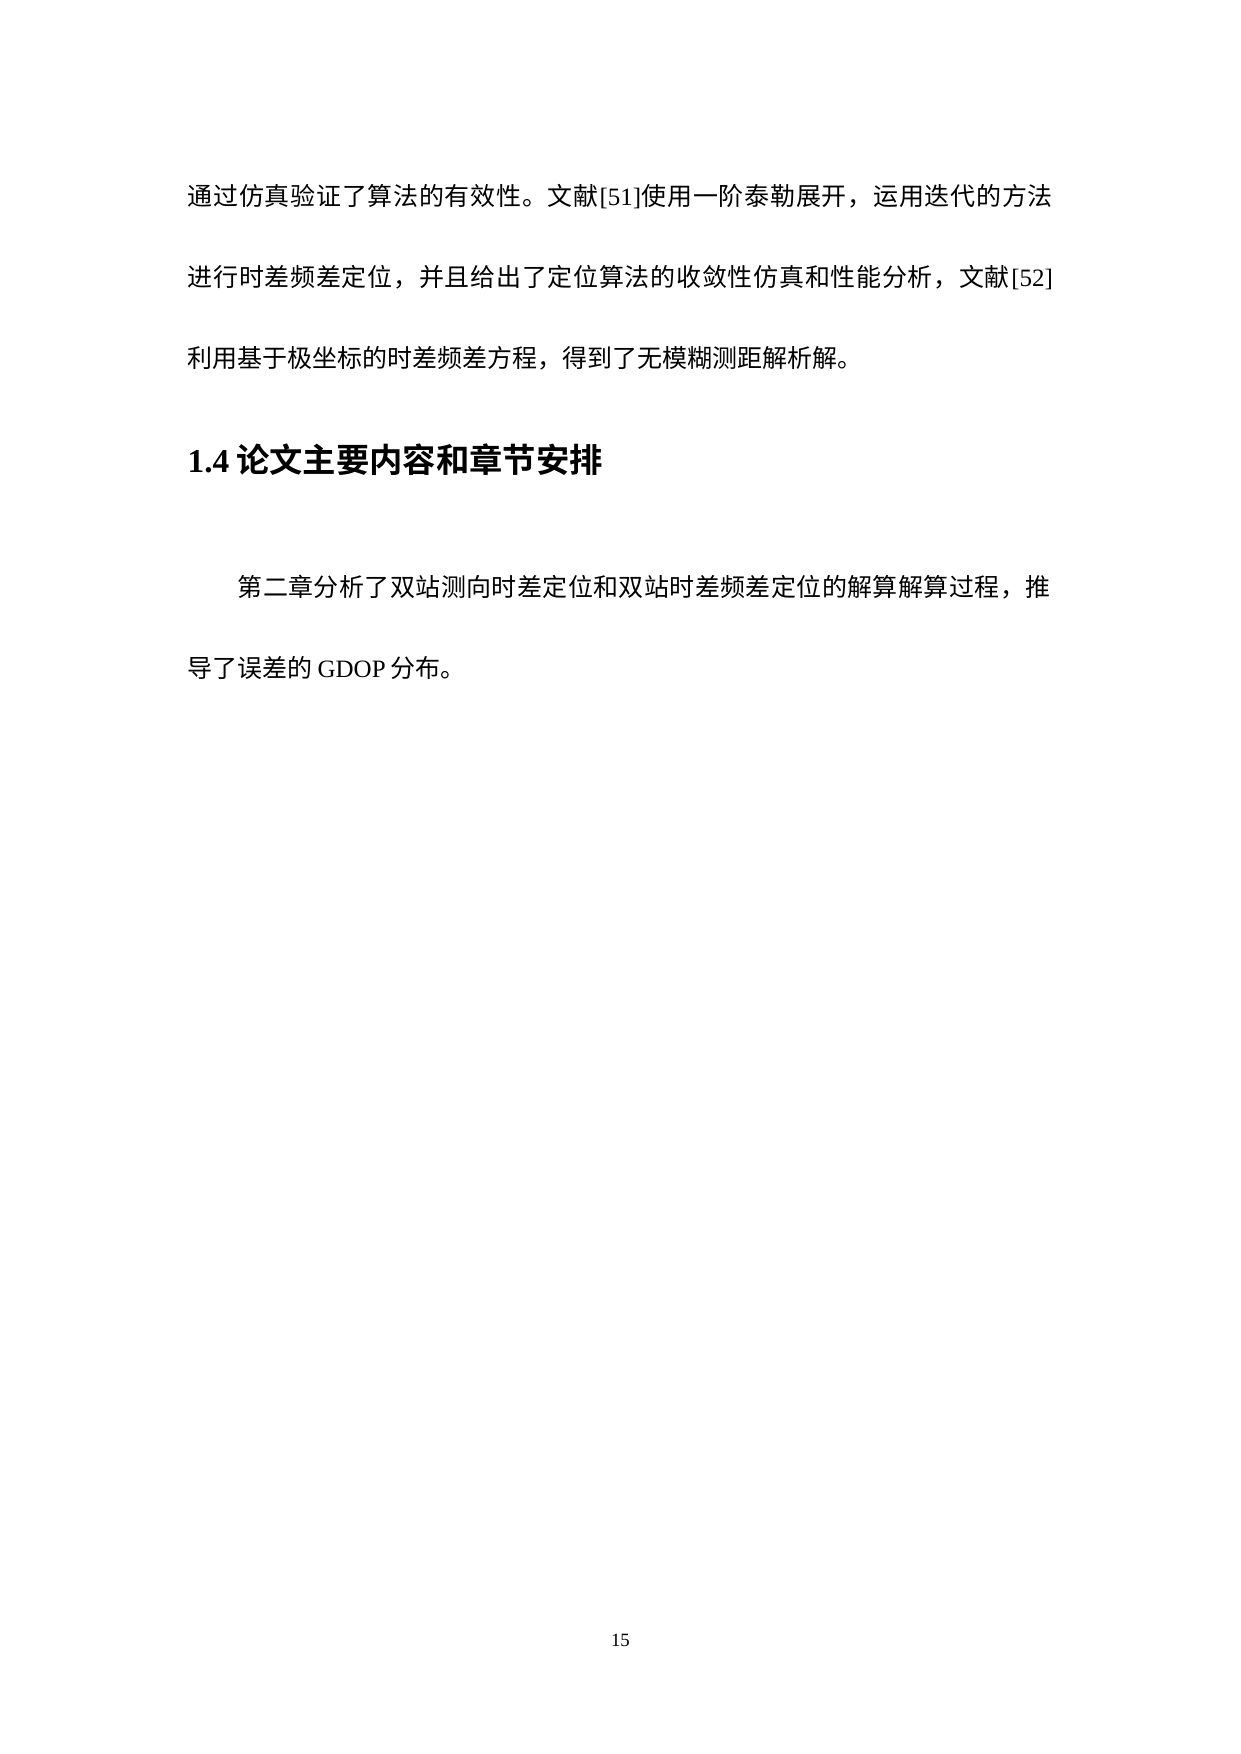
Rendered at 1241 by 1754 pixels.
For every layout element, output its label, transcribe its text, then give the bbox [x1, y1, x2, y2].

text 第二章分析了双站测向时差定位和双站时差频差定位的解算解算过程，推导了误差的GDOP分布。 [187, 553, 1053, 699]
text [187, 162, 1053, 389]
subtitle 1.4论文主要内容和章节安排 [187, 426, 1053, 491]
